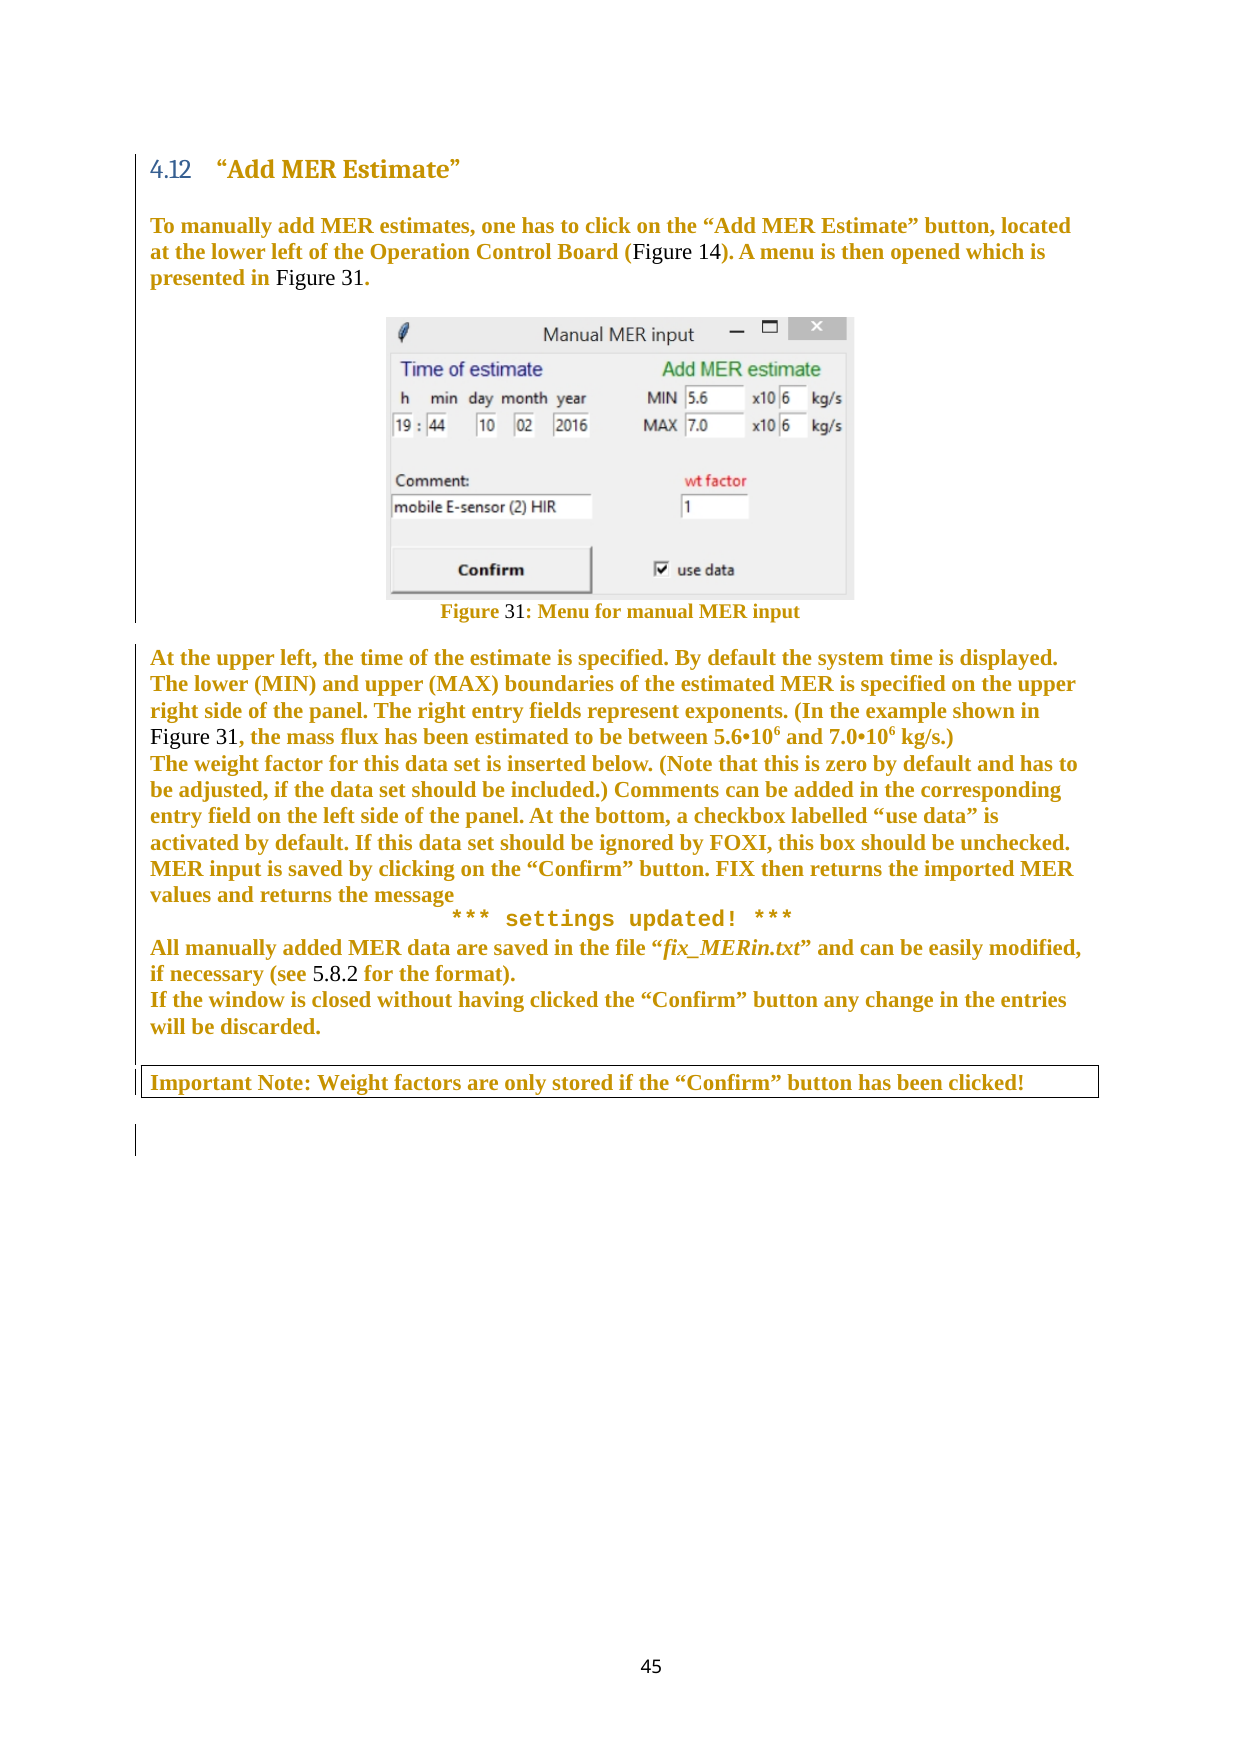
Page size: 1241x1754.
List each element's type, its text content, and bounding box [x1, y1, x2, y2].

text *** settings updated! *** [450, 908, 1090, 934]
subtitle “Add MER Estimate” [150, 154, 1090, 185]
text The lower (MIN) and upper (MAX) boundaries of the estimated MER is specified on the upper right side of the panel. The right entry fields represent exponents. (In the example shown in Figure 31, the mass flux has been estimated to be between 5.6•106 and 7.0•106 kg/s.) [150, 671, 1090, 749]
text MER input is saved by clicking on the “Confirm” button. FIX then returns the imported MER values and returns the message [150, 855, 1090, 908]
text Figure 31: Menu for manual MER input [150, 599, 1090, 623]
text If the window is closed without having clicked the “Confirm” button any change in the entries will be discarded. [150, 986, 1090, 1039]
text At the upper left, the time of the estimate is specified. By default the system time is displayed. [150, 644, 1090, 671]
text Important Note: Weight factors are only stored if the “Confirm” button has been clicked! [142, 1066, 1098, 1097]
text All manually added MER data are saved in the file “fix_MERin.txt” and can be easily modified, if necessary (see 5.8.2 for the format). [150, 934, 1090, 986]
text To manually add MER estimates, one has to click on the “Add MER Estimate” button, located at the lower left of the Operation Control Board (Figure 14). A menu is then opened which is presented in Figure 31. [150, 212, 1090, 291]
text The weight factor for this data set is inserted below. (Note that this is zero by default and has to be adjusted, if the data set should be included.) Comments can be added in the corresponding entry field on the left side of the panel. At the bottom, a checkbox labelled “use data” is activated by default. If this data set should be ignored by FOXI, this box should be unchecked. [150, 749, 1090, 855]
picture [386, 317, 855, 600]
